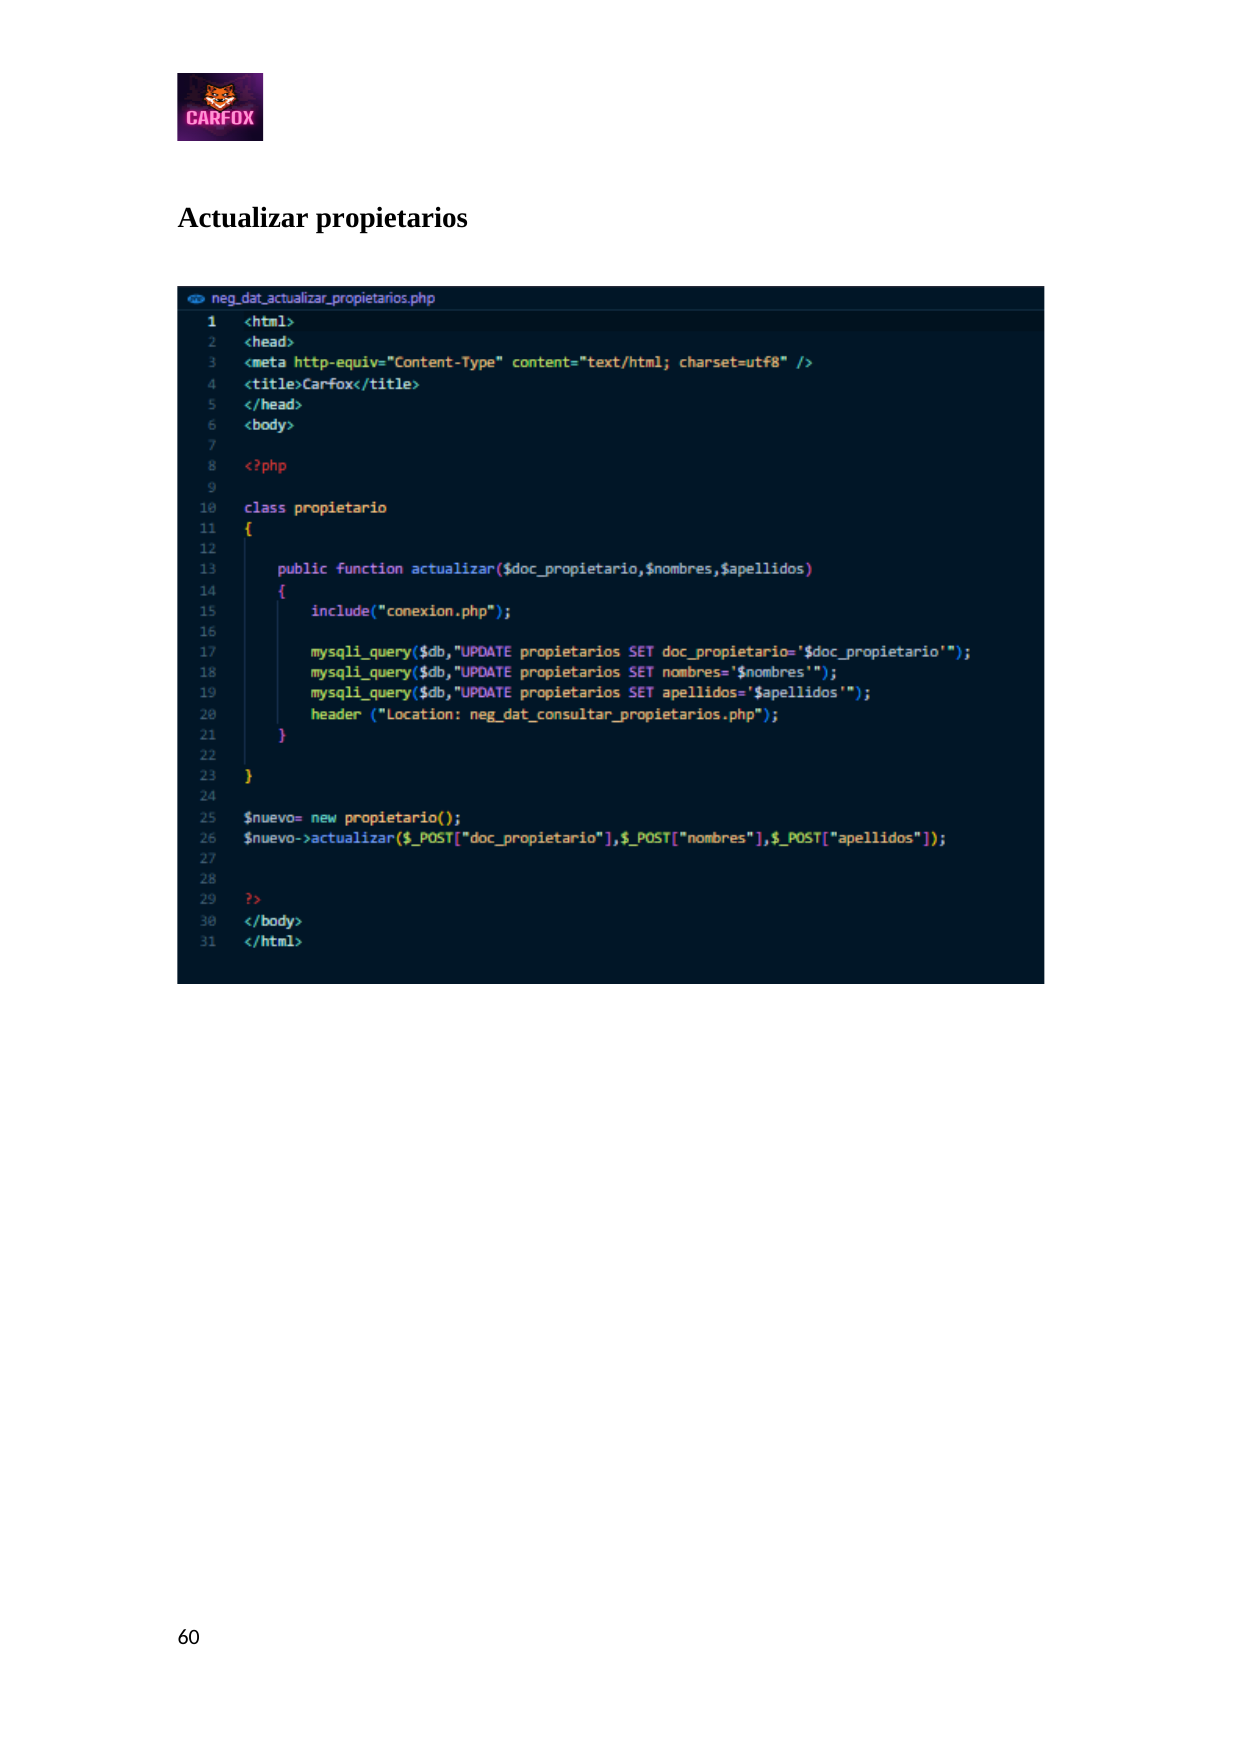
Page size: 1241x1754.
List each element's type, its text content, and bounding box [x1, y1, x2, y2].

picture [177, 286, 1045, 984]
picture [177, 73, 264, 141]
subtitle Actualizar propietarios [177, 200, 1063, 234]
